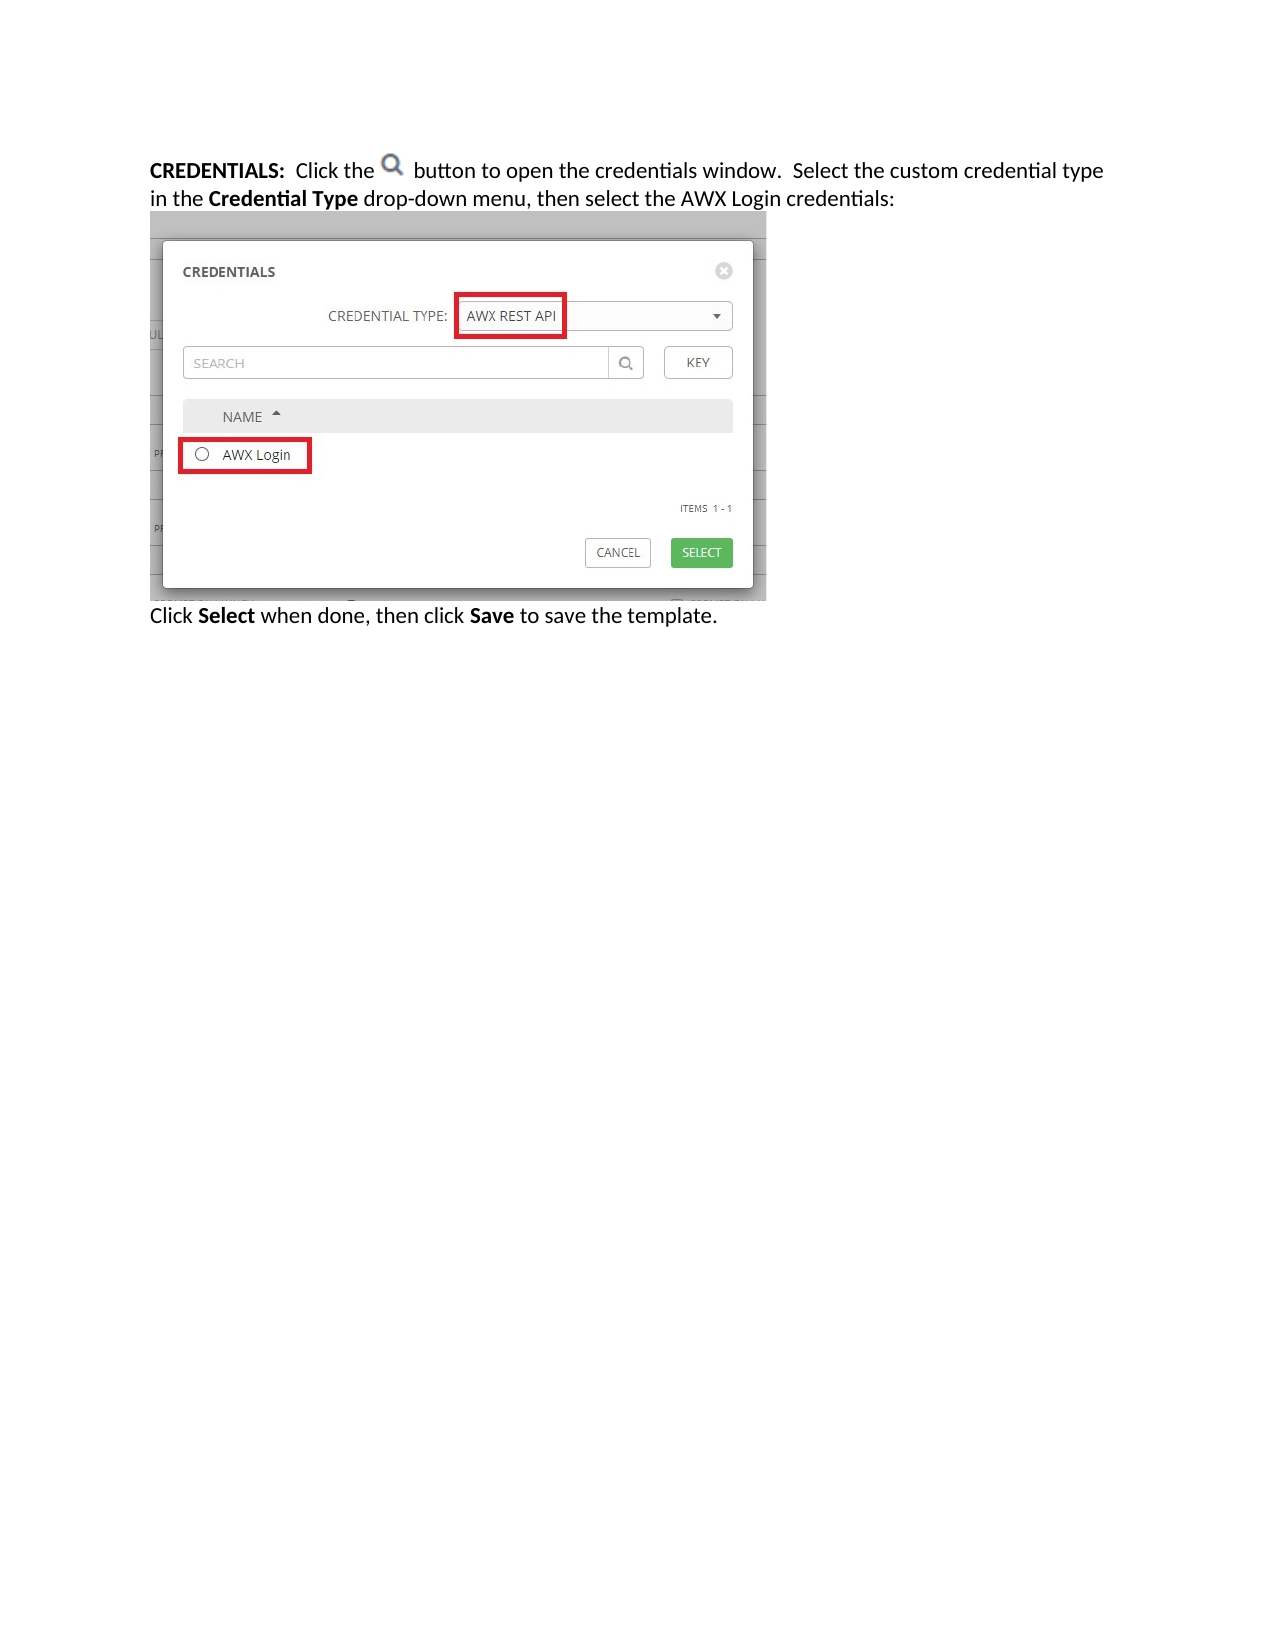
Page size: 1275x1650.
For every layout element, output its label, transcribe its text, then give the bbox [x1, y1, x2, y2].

text CREDENTIALS: Click the button to open the credentials window. Select the custom credential type in the Credential Type drop-down menu, then select the AWX Login credentials: [150, 150, 1125, 212]
picture [150, 211, 767, 601]
text Click Select when done, then click Save to save the template. [150, 601, 1125, 629]
picture [380, 150, 408, 179]
